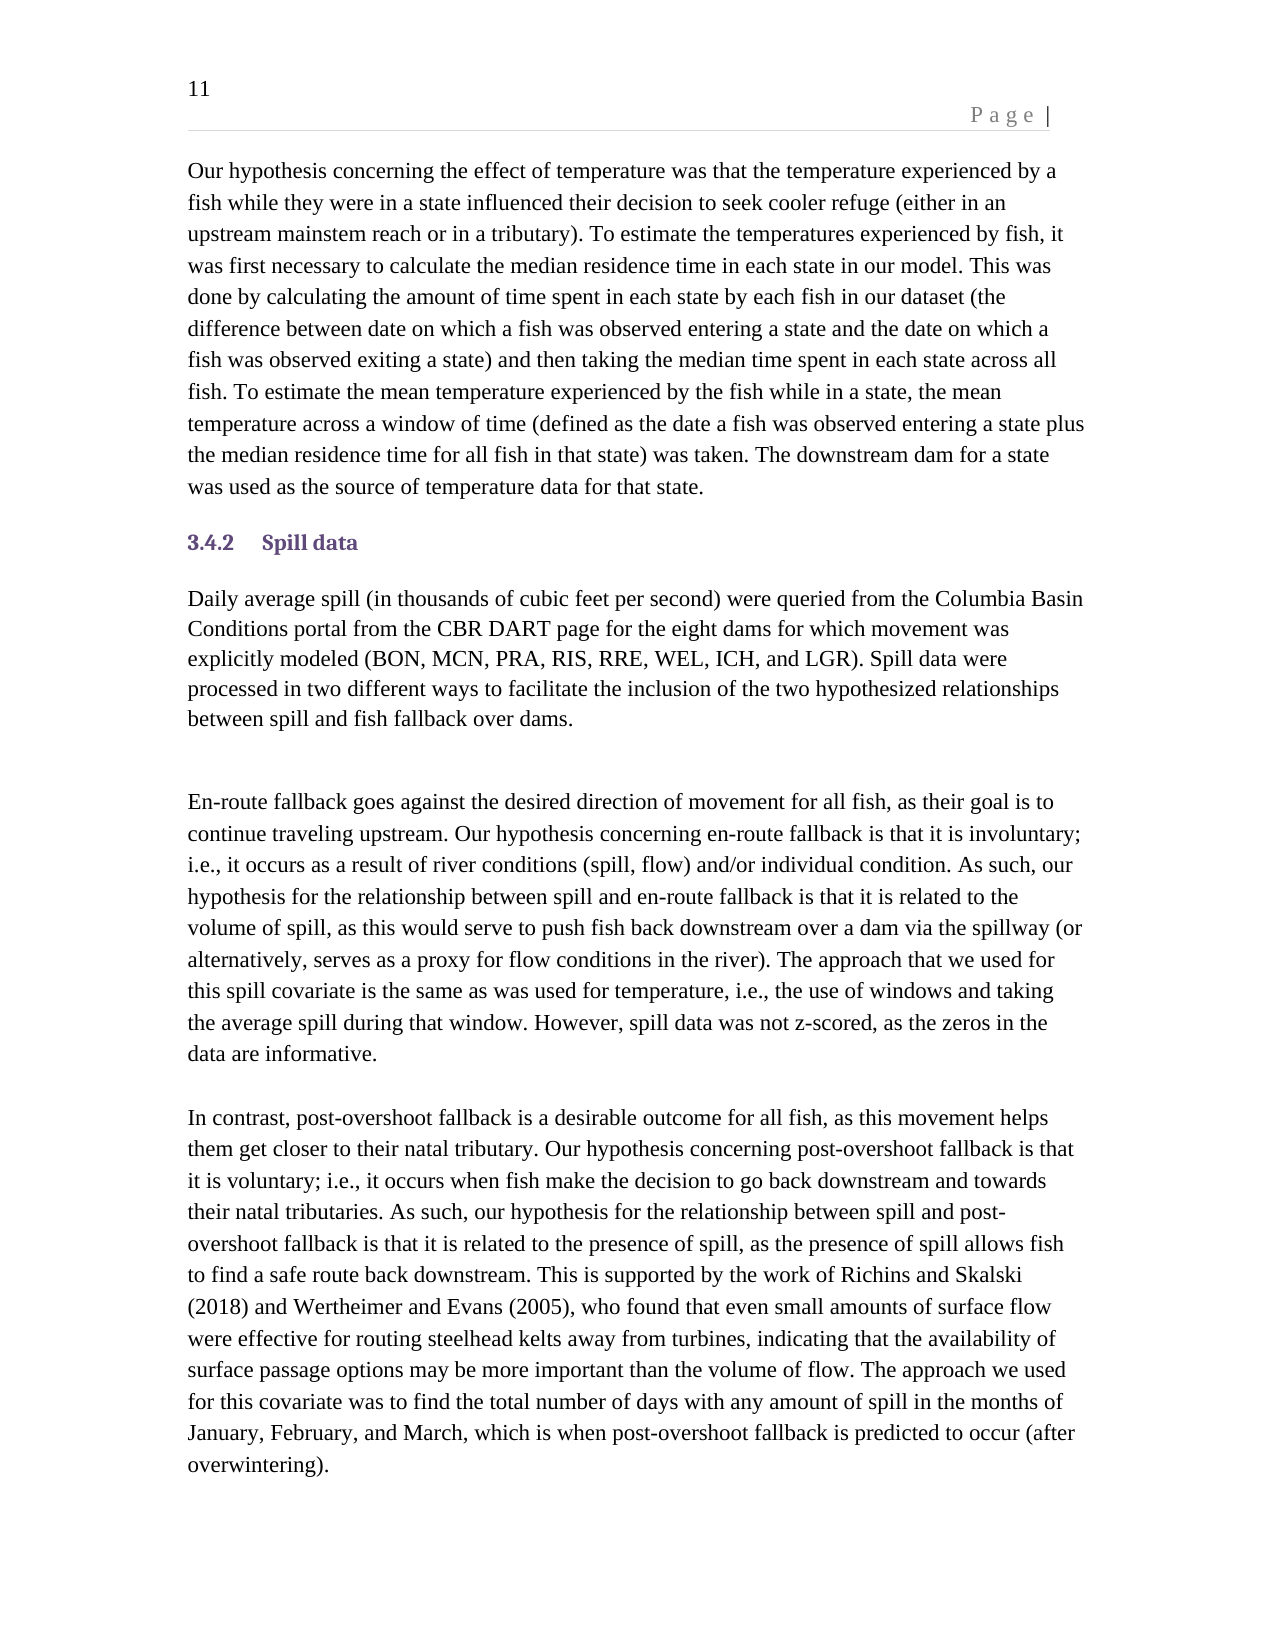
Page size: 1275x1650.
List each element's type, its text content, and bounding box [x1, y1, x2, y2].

text En-route fallback goes against the desired direction of movement for all fish, as their goal is to continue traveling upstream. Our hypothesis concerning en-route fallback is that it is involuntary; i.e., it occurs as a result of river conditions (spill, flow) and/or individual condition. As such, our hypothesis for the relationship between spill and en-route fallback is that it is related to the volume of spill, as this would serve to push fish back downstream over a dam via the spillway (or alternatively, serves as a proxy for flow conditions in the river). The approach that we used for this spill covariate is the same as was used for temperature, i.e., the use of windows and taking the average spill during that window. However, spill data was not z-scored, as the zeros in the data are informative. [187, 788, 1087, 1067]
text Our hypothesis concerning the effect of temperature was that the temperature experienced by a fish while they were in a state influenced their decision to seek cooler refuge (either in an upstream mainstem reach or in a tributary). To estimate the temperatures experienced by fish, it was first necessary to calculate the median residence time in each state in our model. This was done by calculating the amount of time spent in each state by each fish in our dataset (the difference between date on which a fish was observed entering a state and the date on which a fish was observed exiting a state) and then taking the median time spent in each state across all fish. To estimate the mean temperature experienced by the fish while in a state, the mean temperature across a window of time (defined as the date a fish was observed entering a state plus the median residence time for all fish in that state) was taken. The downstream dam for a state was used as the source of temperature data for that state. [187, 157, 1087, 499]
subtitle Spill data [187, 529, 1087, 556]
text In contrast, post-overshoot fallback is a desirable outcome for all fish, as this movement helps them get closer to their natal tributary. Our hypothesis concerning post-overshoot fallback is that it is voluntary; i.e., it occurs when fish make the decision to go back downstream and towards their natal tributaries. As such, our hypothesis for the relationship between spill and post-overshoot fallback is that it is related to the presence of spill, as the presence of spill allows fish to find a safe route back downstream. This is supported by the work of Richins and Skalski (2018) and Wertheimer and Evans (2005), who found that even small amounts of surface flow were effective for routing steelhead kelts away from turbines, indicating that the availability of surface passage options may be more important than the volume of flow. The approach we used for this covariate was to find the total number of days with any amount of spill in the months of January, February, and March, which is when post-overshoot fallback is predicted to occur (after overwintering). [187, 1104, 1087, 1477]
